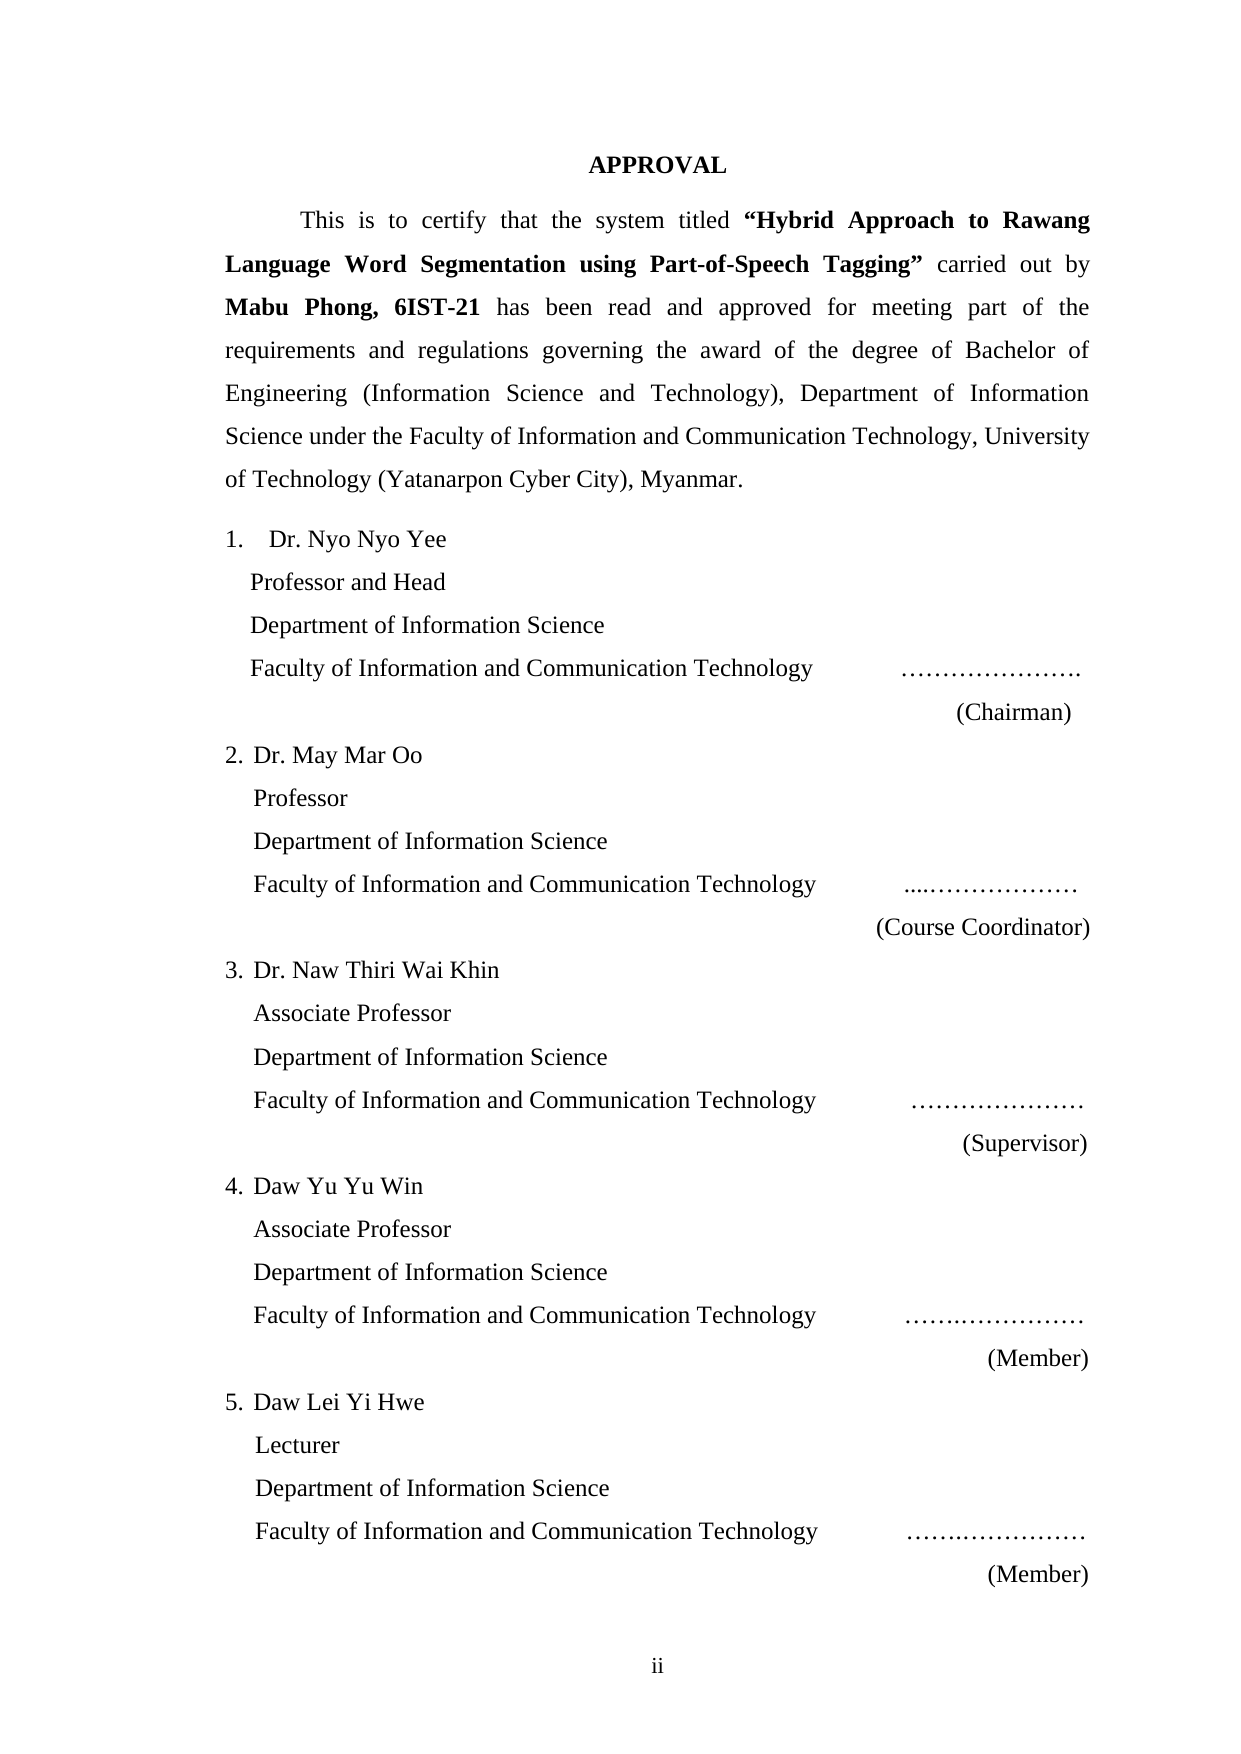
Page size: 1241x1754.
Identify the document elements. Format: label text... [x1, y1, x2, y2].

text APPROVAL [225, 150, 1090, 179]
text Associate Professor [225, 998, 1090, 1027]
text (Member) [225, 1343, 1090, 1372]
text Faculty of Information and Communication Technology …….…………… [253, 1300, 1090, 1329]
text Faculty of Information and Communication Technology ………………… [225, 1085, 1090, 1113]
text (Member) [225, 1559, 1090, 1588]
text Department of Information Science [225, 1473, 1090, 1502]
text (Chairman) [225, 697, 1090, 725]
text (Supervisor) [225, 1128, 1090, 1157]
text This is to certify that the system titled “Hybrid Approach to Rawang Language Word Segmentation using Part-of-Speech Tagging” carried out by Mabu Phong, 6IST-21 has been read and approved for meeting part of the requirements and regulations governing the award of the degree of Bachelor of Engineering (Information Science and Technology), Department of Information Science under the Faculty of Information and Communication Technology, University of Technology (Yatanarpon Cyber City), Myanmar. [225, 206, 1090, 493]
list Daw Yu Yu Win [225, 1171, 1090, 1200]
text Lecturer [255, 1430, 1090, 1458]
text Professor and Head [225, 567, 1090, 596]
text Professor [253, 783, 1090, 812]
list Dr. Nyo Nyo Yee [225, 524, 1090, 553]
text Faculty of Information and Communication Technology ....……………… [253, 869, 1090, 898]
text Faculty of Information and Communication Technology …………………. [225, 653, 1090, 682]
text Department of Information Science [253, 1257, 1090, 1286]
text Department of Information Science [225, 1042, 1090, 1070]
list Dr. Naw Thiri Wai Khin [225, 955, 1090, 984]
text Department of Information Science [225, 610, 1090, 639]
list Dr. May Mar Oo [225, 740, 1090, 768]
list Daw Lei Yi Hwe [225, 1387, 1090, 1415]
text Faculty of Information and Communication Technology …….…………… [225, 1516, 1090, 1545]
text (Course Coordinator) [225, 912, 1090, 941]
text Department of Information Science [253, 826, 1090, 855]
text Associate Professor [253, 1214, 1090, 1243]
